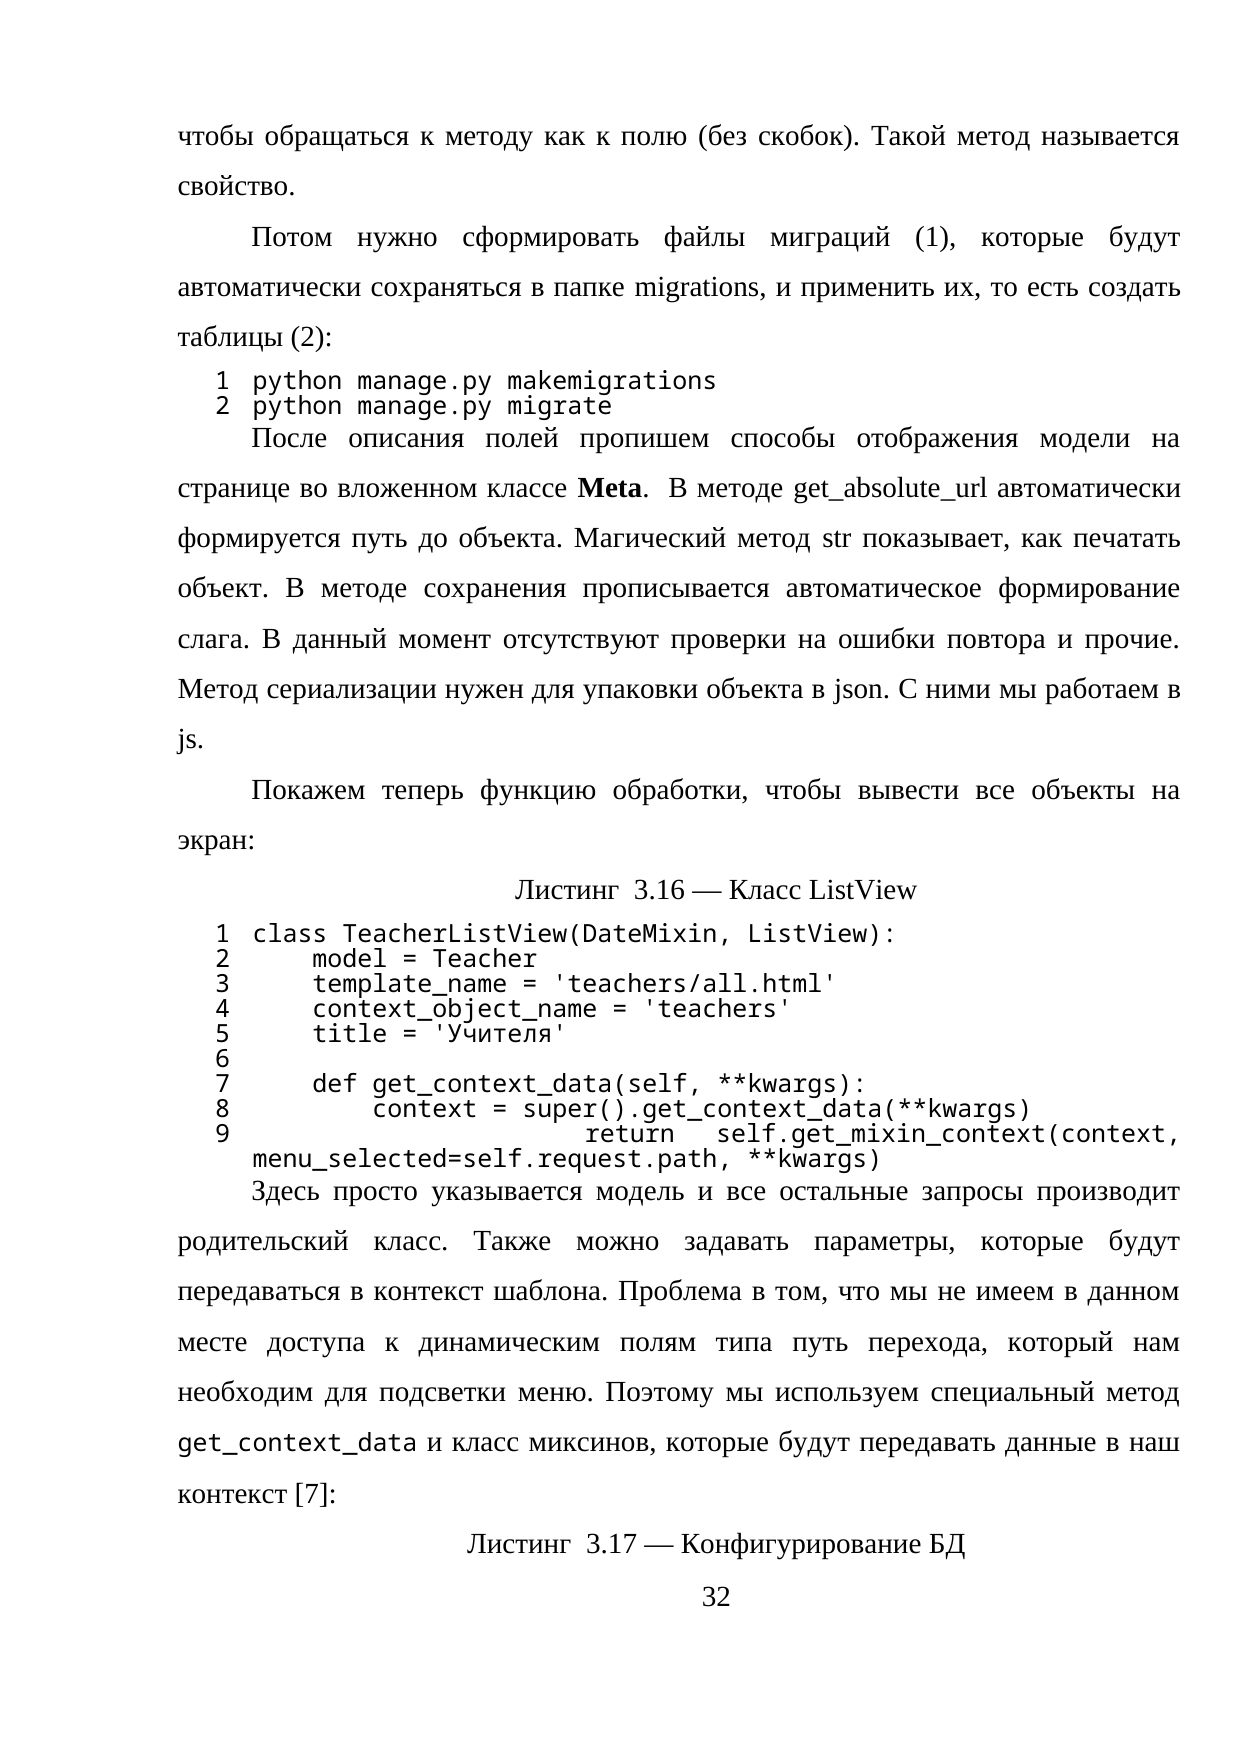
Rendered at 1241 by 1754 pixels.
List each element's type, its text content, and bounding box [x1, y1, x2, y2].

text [177, 118, 1181, 202]
text После описания полей пропишем способы отображения модели на странице во вложенном классе Meta. В методе get_absolute_url автоматически формируется путь до объекта. Магический метод str показывает, как печатать объект. В методе сохранения прописывается автоматическое формирование слага. В данный момент отсутствуют проверки на ошибки повтора и прочие. Метод сериализации нужен для упаковки объекта в json. С ними мы работаем в js. [177, 420, 1181, 755]
text Покажем теперь функцию обработки, чтобы вывести все объекты на экран: [177, 772, 1181, 856]
text Листинг 3.16 — Класс ListView [177, 872, 1181, 906]
list title = 'Учителя' [215, 1023, 1181, 1048]
list template_name = 'teachers/all.html' [215, 973, 1181, 998]
list context = super().get_context_data(**kwargs) [215, 1098, 1181, 1123]
text Листинг 3.17 — Конфигурирование БД [177, 1526, 1181, 1560]
list model = Teacher [215, 948, 1181, 973]
list class TeacherListView(DateMixin, ListView): [215, 923, 1181, 948]
list python manage.py makemigrations [215, 370, 1181, 395]
list context_object_name = 'teachers' [215, 998, 1181, 1023]
text Потом нужно сформировать файлы миграций (1), которые будут автоматически сохраняться в папке migrations, и применить их, то есть создать таблицы (2): [177, 219, 1181, 353]
list def get_context_data(self, **kwargs): [215, 1073, 1181, 1098]
text Здесь просто указывается модель и все остальные запросы производит родительский класс. Также можно задавать параметры, которые будут передаваться в контекст шаблона. Проблема в том, что мы не имеем в данном месте доступа к динамическим полям типа путь перехода, который нам необходим для подсветки меню. Поэтому мы используем специальный метод get_context_data и класс миксинов, которые будут передавать данные в наш контекст [7]: [177, 1173, 1181, 1509]
list return self.get_mixin_context(context, menu_selected=self.request.path, **kwargs) [215, 1123, 1181, 1173]
list python manage.py migrate [215, 395, 1181, 420]
